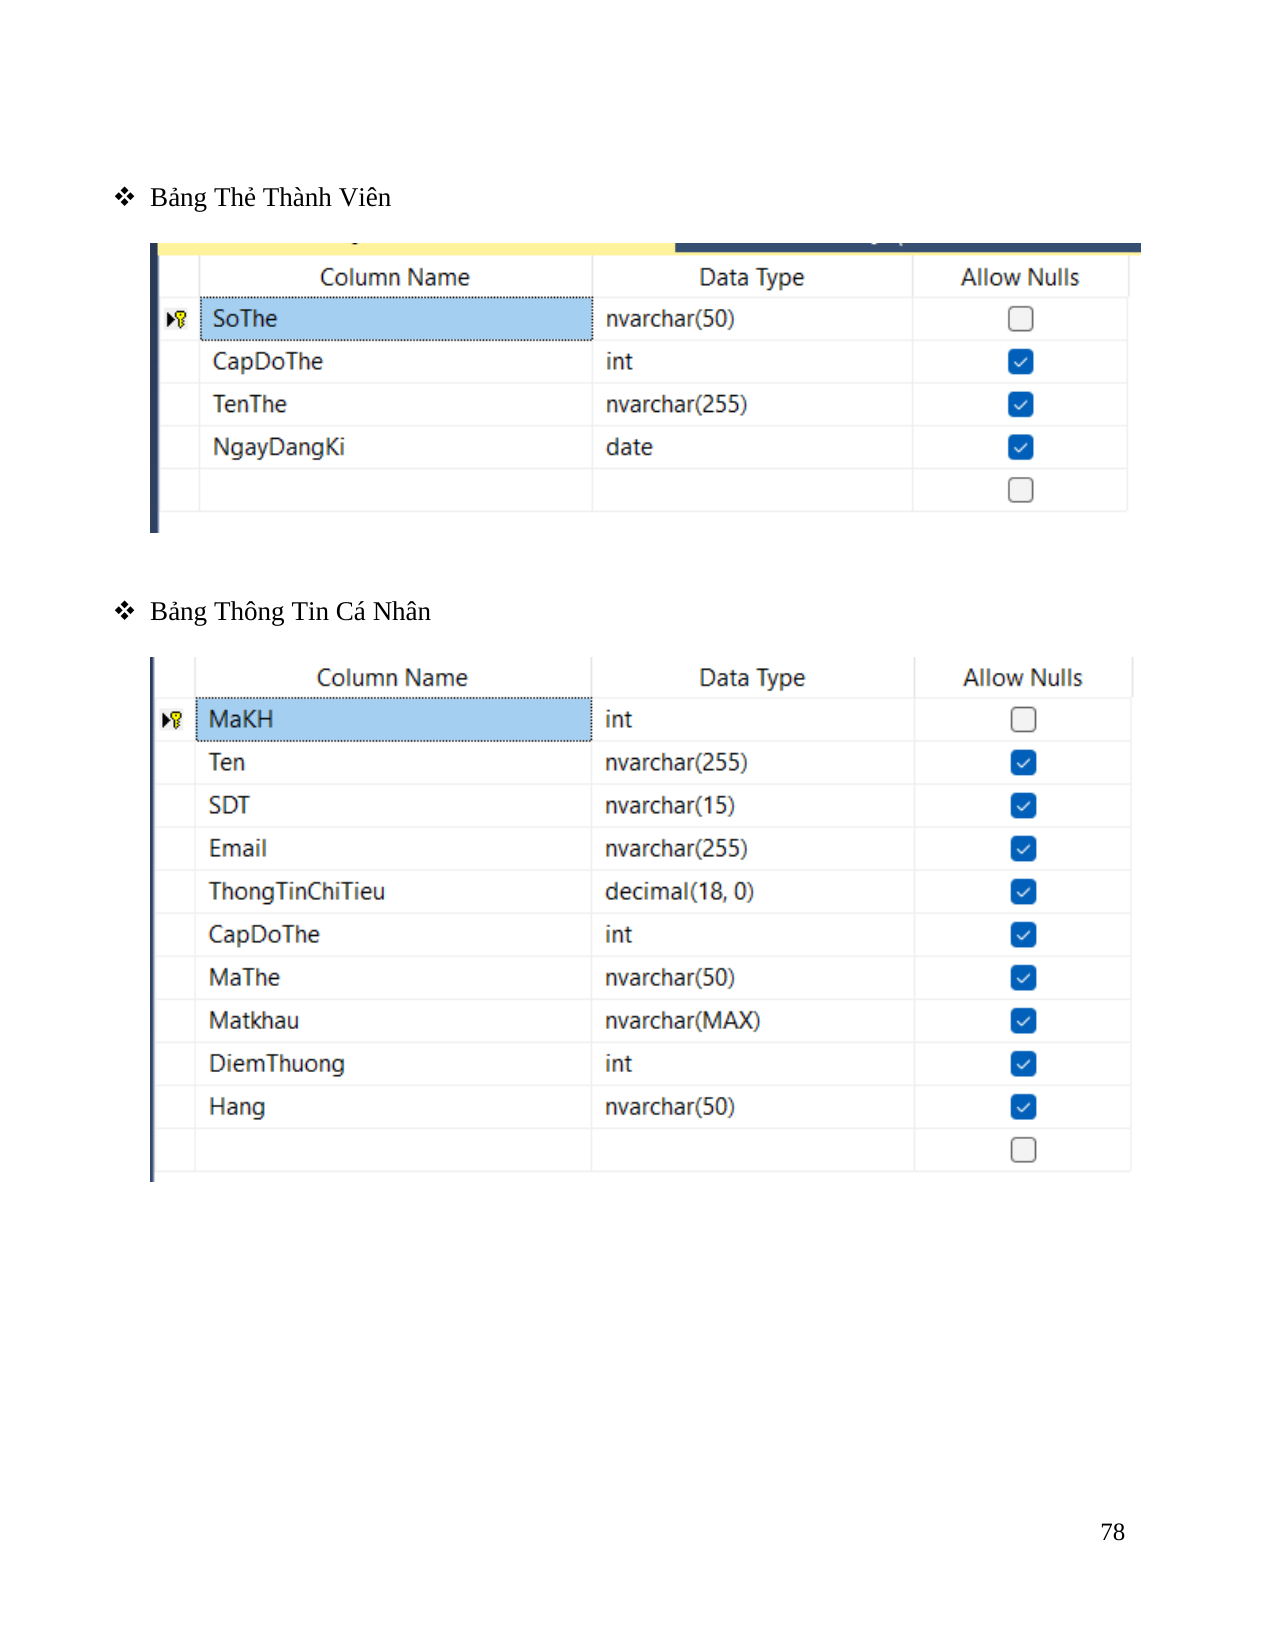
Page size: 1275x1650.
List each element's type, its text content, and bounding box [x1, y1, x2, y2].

picture [150, 657, 1148, 1182]
list Bảng Thẻ Thành Viên [112, 181, 1125, 212]
picture [150, 243, 1141, 533]
list Bảng Thông Tin Cá Nhân [112, 594, 1125, 626]
